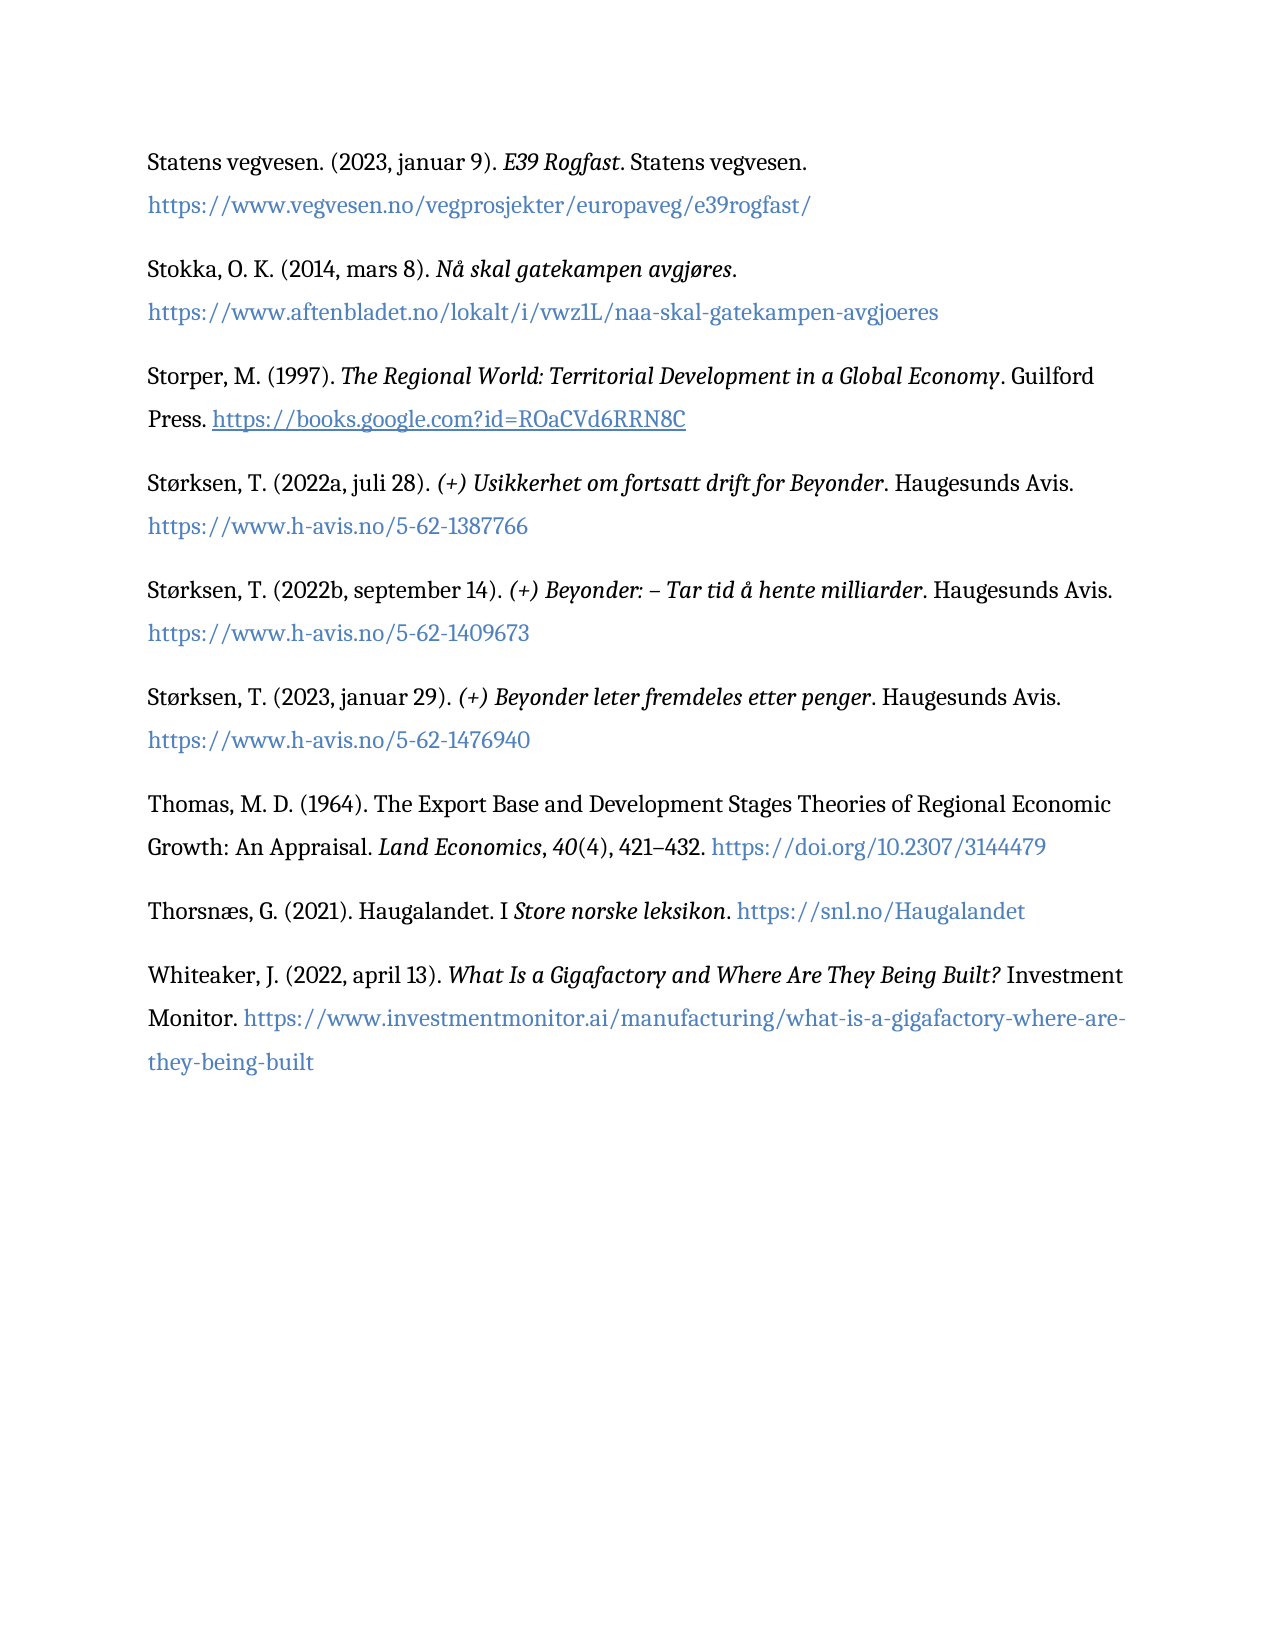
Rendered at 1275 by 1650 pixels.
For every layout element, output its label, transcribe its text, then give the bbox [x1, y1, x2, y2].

text Thorsnæs, G. (2021). Haugalandet. I Store norske leksikon. https://snl.no/Haugalandet [148, 897, 1127, 926]
text Størksen, T. (2023, januar 29). (+) Beyonder leter fremdeles etter penger. Haugesunds Avis. https://www.h-avis.no/5-62-1476940 [148, 683, 1127, 755]
text Størksen, T. (2022a, juli 28). (+) Usikkerhet om fortsatt drift for Beyonder. Haugesunds Avis. https://www.h-avis.no/5-62-1387766 [148, 469, 1127, 541]
text Storper, M. (1997). The Regional World: Territorial Development in a Global Economy. Guilford Press. https://books.google.com?id=ROaCVd6RRN8C [148, 362, 1127, 434]
text Thomas, M. D. (1964). The Export Base and Development Stages Theories of Regional Economic Growth: An Appraisal. Land Economics, 40(4), 421–432. https://doi.org/10.2307/3144479 [148, 790, 1127, 862]
text Stokka, O. K. (2014, mars 8). Nå skal gatekampen avgjøres. https://www.aftenbladet.no/lokalt/i/vwz1L/naa-skal-gatekampen-avgjoeres [148, 255, 1127, 327]
text Størksen, T. (2022b, september 14). (+) Beyonder: – Tar tid å hente milliarder. Haugesunds Avis. https://www.h-avis.no/5-62-1409673 [148, 576, 1127, 648]
text Whiteaker, J. (2022, april 13). What Is a Gigafactory and Where Are They Being Built? Investment Monitor. https://www.investmentmonitor.ai/manufacturing/what-is-a-gigafactory-where-are-they-being-built [148, 961, 1127, 1076]
text Statens vegvesen. (2023, januar 9). E39 Rogfast. Statens vegvesen. https://www.vegvesen.no/vegprosjekter/europaveg/e39rogfast/ [148, 148, 1127, 219]
